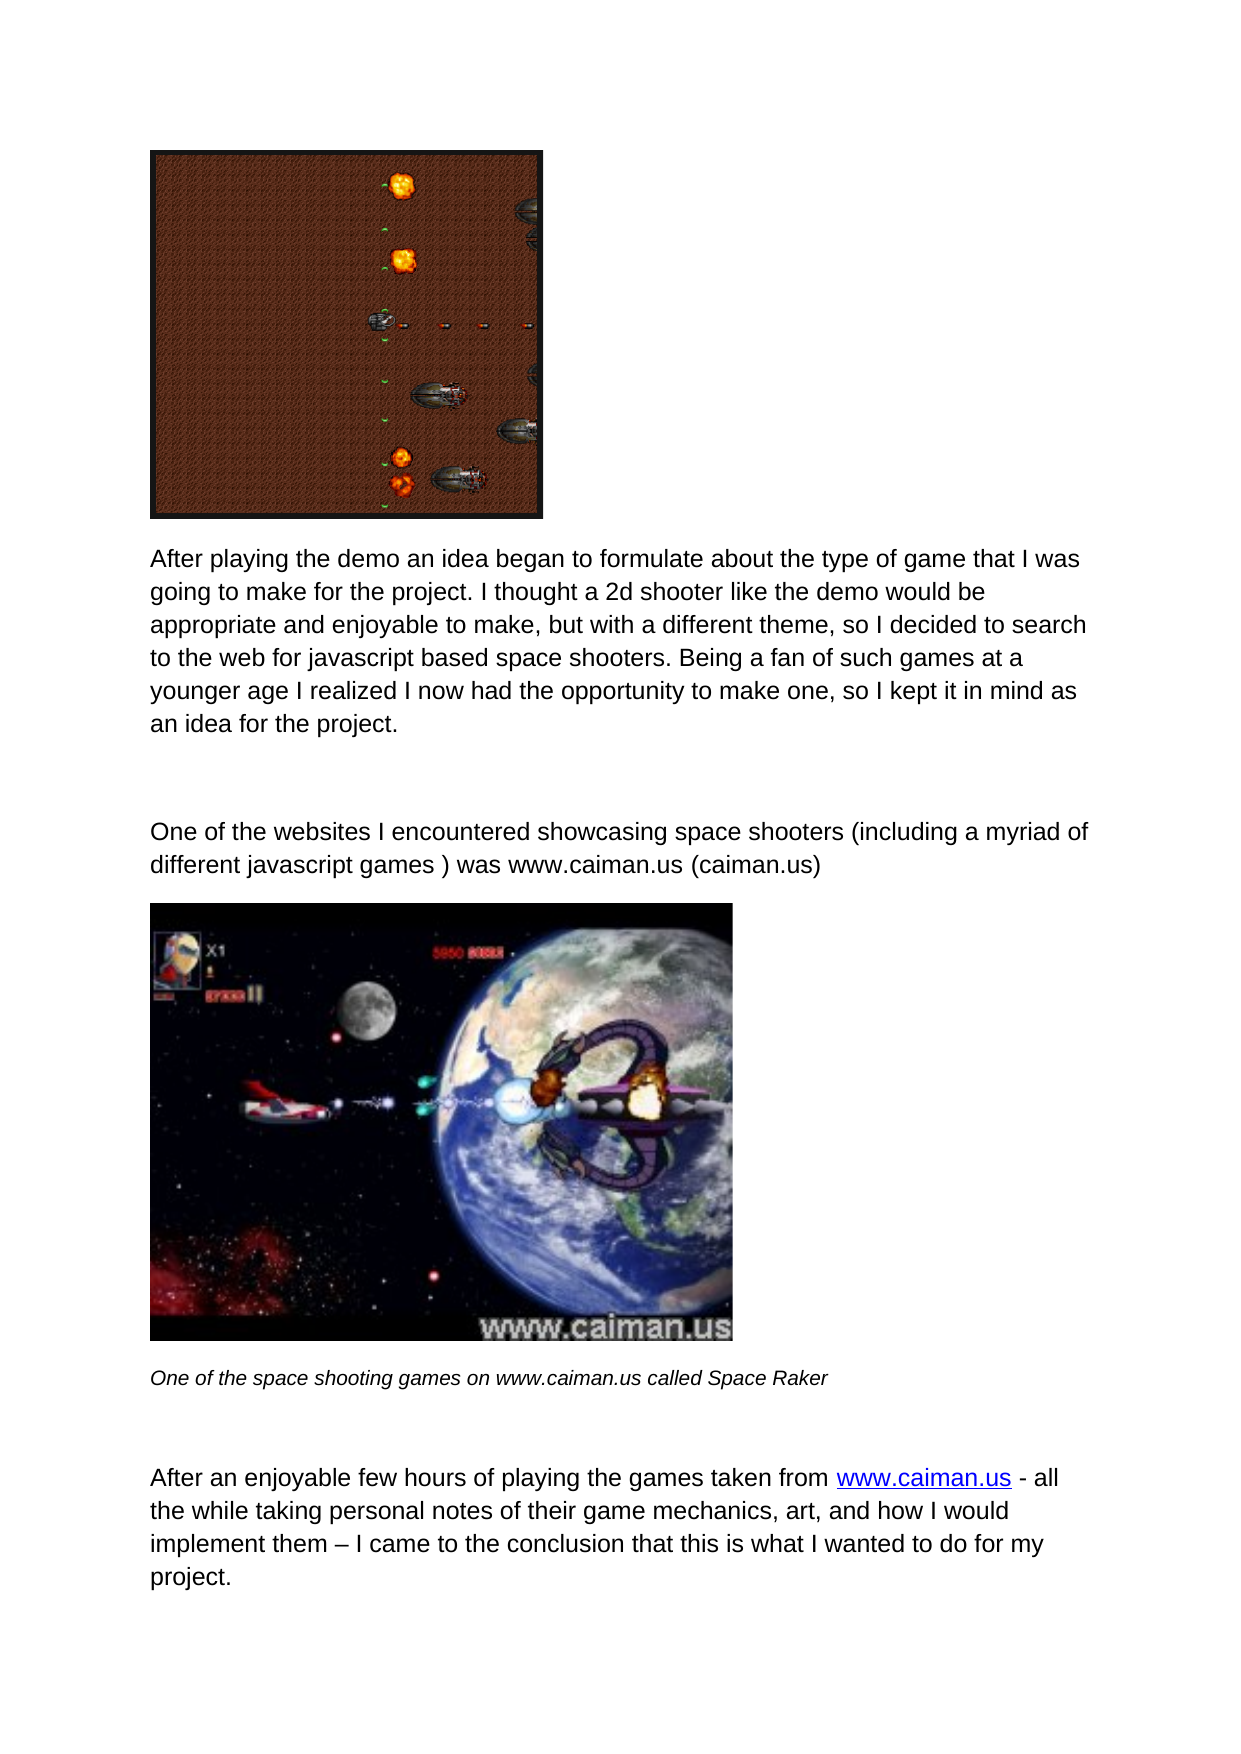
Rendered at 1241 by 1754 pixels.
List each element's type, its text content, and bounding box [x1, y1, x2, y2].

picture [150, 903, 733, 1341]
picture [150, 150, 544, 519]
text One of the websites I encountered showcasing space shooters (including a myriad of different javascript games ) was www.caiman.us [150, 817, 1090, 878]
text After an enjoyable few hours of playing the games taken from www.caiman.us - all the while taking personal notes of their game mechanics, art, and how I would implement them – I came to the conclusion that this is what I wanted to do for my project. [150, 1463, 1090, 1590]
text After playing the demo an idea began to formulate about the type of game that I was going to make for the project. I thought a 2d shooter like the demo would be appropriate and enjoyable to make, but with a different theme, so I decided to search to the web for javascript based space shooters. Being a fan of such games at a younger age I realized I now had the opportunity to make one, so I kept it in mind as an idea for the project. [150, 544, 1090, 738]
text One of the space shooting games on www.caiman.us called Space Raker [150, 1366, 1090, 1390]
